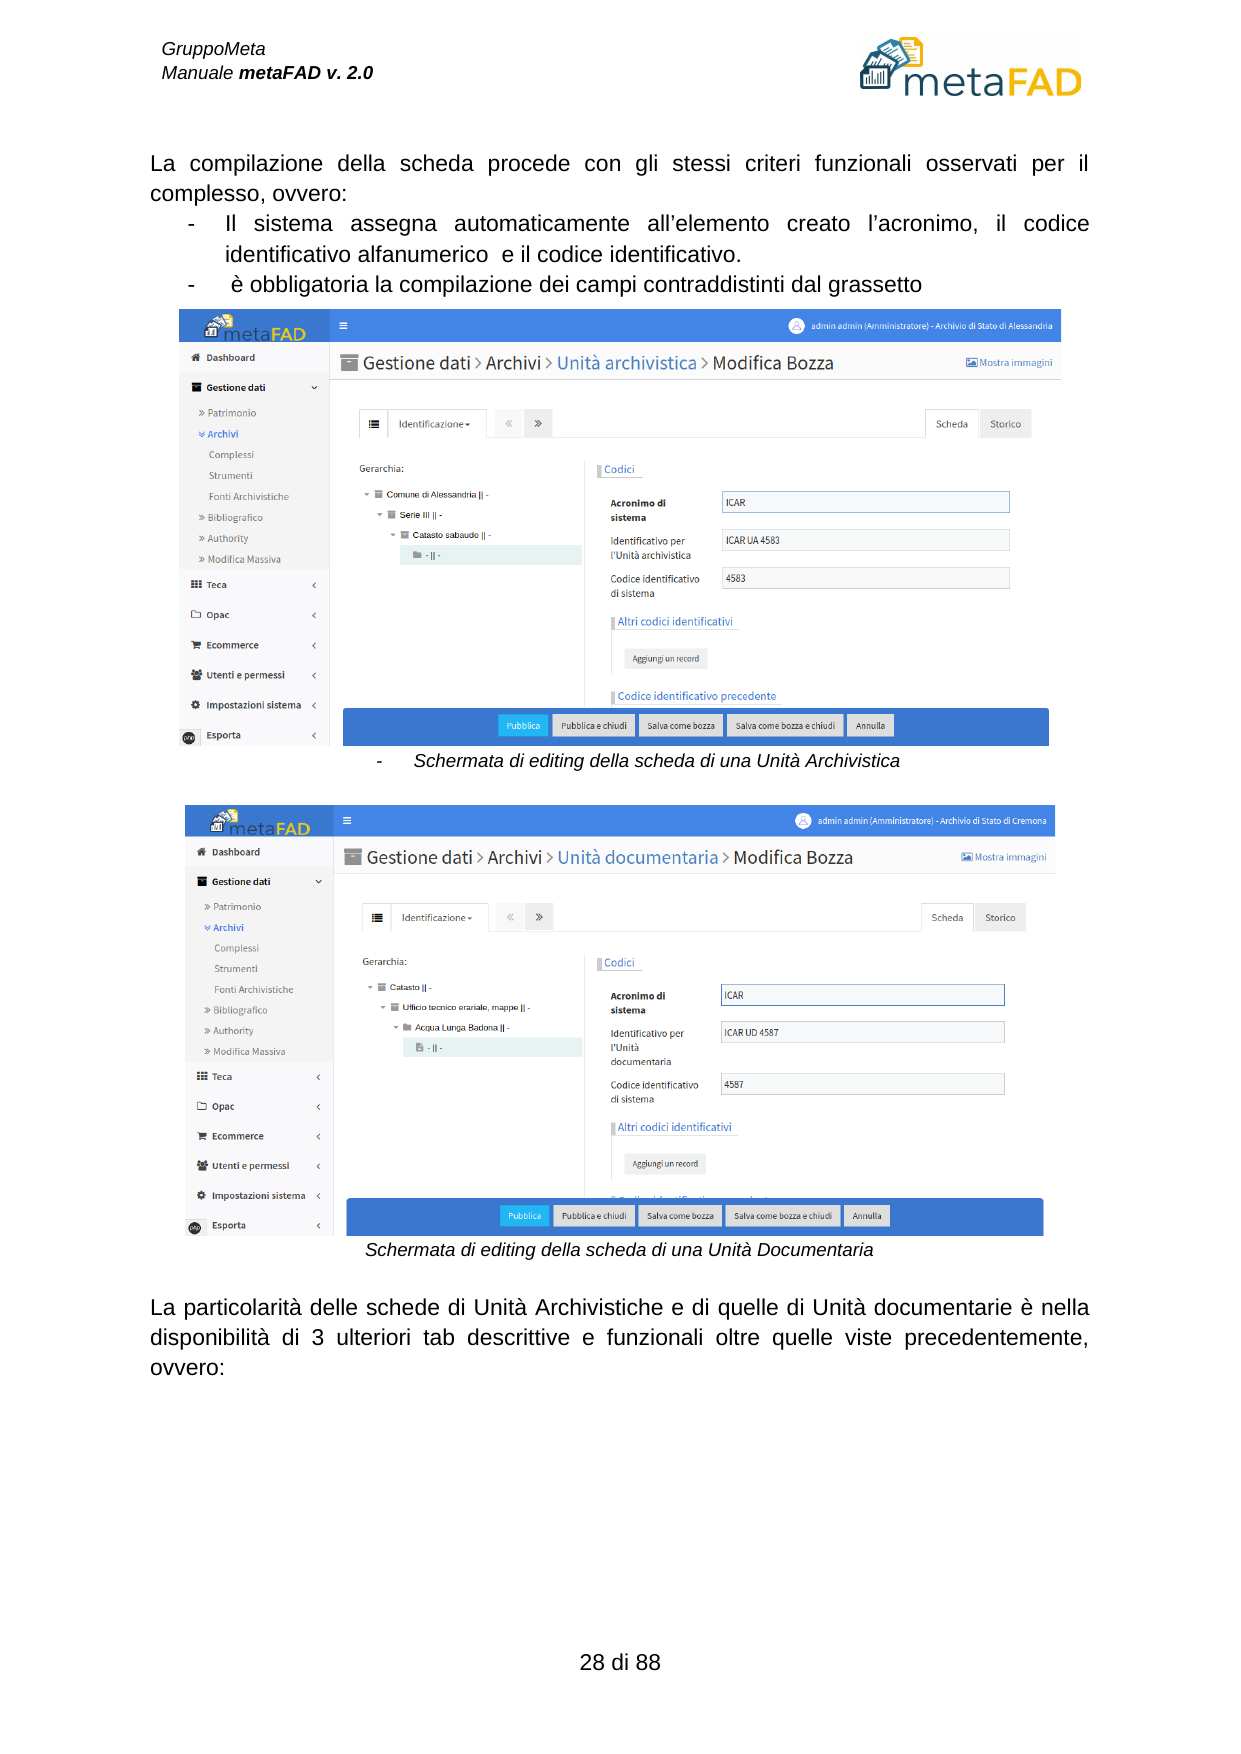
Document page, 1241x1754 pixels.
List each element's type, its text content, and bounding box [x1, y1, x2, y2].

list è obbligatoria la compilazione dei campi contraddistinti dal grassetto [187, 271, 1090, 297]
text La compilazione della scheda procede con gli stessi criteri funzionali osservati per il complesso, ovvero: [150, 150, 1090, 207]
text La particolarità delle schede di Unità Archivistiche e di quelle di Unità documentarie è nella disponibilità di 3 ulteriori tab descrittive e funzionali oltre quelle viste precedentemente, ovvero: [150, 1294, 1090, 1381]
picture [179, 309, 1062, 746]
picture [860, 37, 1082, 96]
list Schermata di editing della scheda di una Unità Archivistica [187, 750, 1090, 771]
list Il sistema assegna automaticamente all’elemento creato l’acronimo, il codice identificativo alfanumerico e il codice identificativo. [187, 210, 1090, 267]
picture [185, 805, 1055, 1236]
